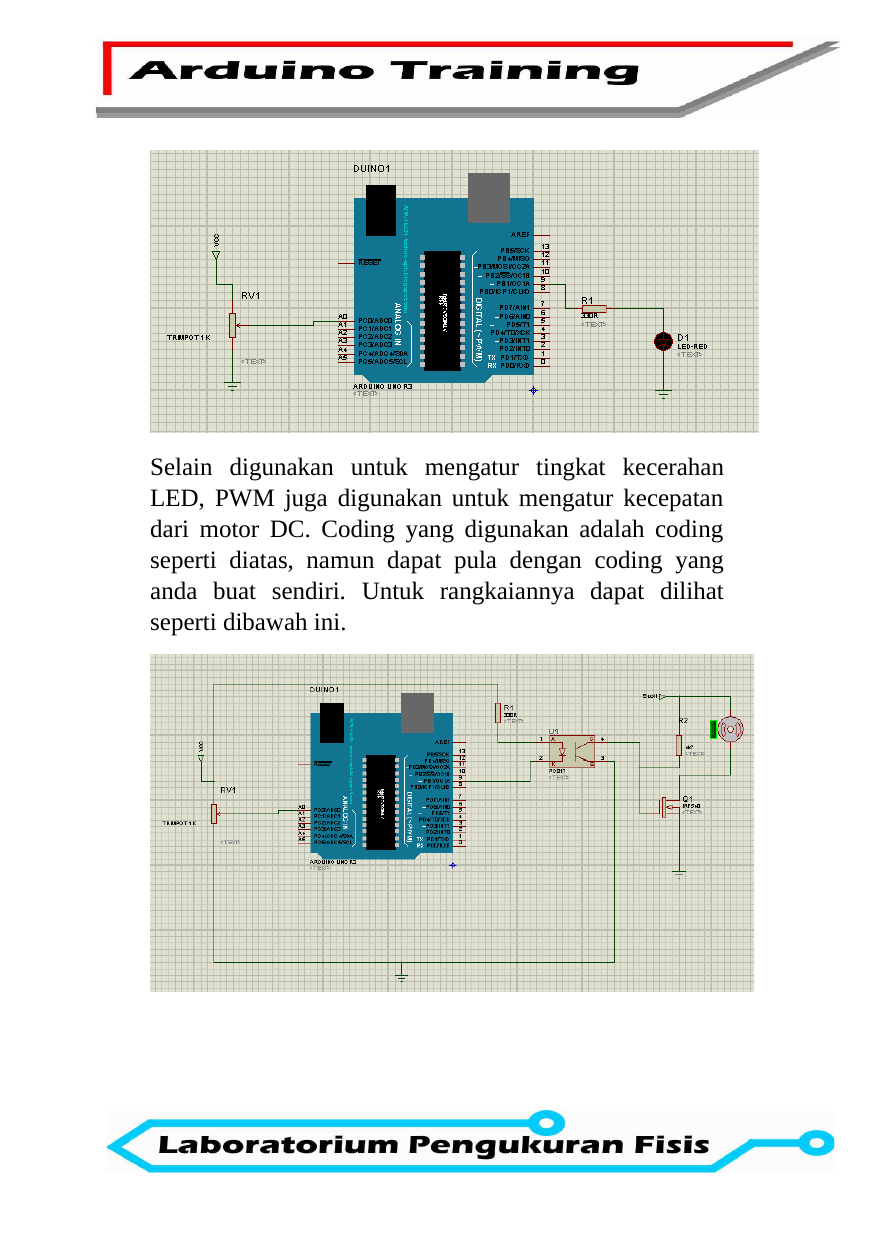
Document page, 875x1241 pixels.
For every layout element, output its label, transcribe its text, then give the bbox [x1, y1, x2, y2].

text Selain digunakan untuk mengatur tingkat kecerahan LED, PWM juga digunakan untuk mengatur kecepatan dari motor DC. Coding yang digunakan adalah coding seperti diatas, namun dapat pula dengan coding yang anda buat sendiri. Untuk rangkaiannya dapat dilihat seperti dibawah ini. [150, 452, 724, 636]
picture [150, 654, 755, 992]
picture [710, 1144, 835, 1173]
picture [805, 1138, 826, 1148]
picture [538, 1119, 555, 1128]
picture [122, 1110, 835, 1166]
picture [95, 36, 841, 118]
picture [106, 1110, 541, 1173]
picture [150, 150, 759, 433]
